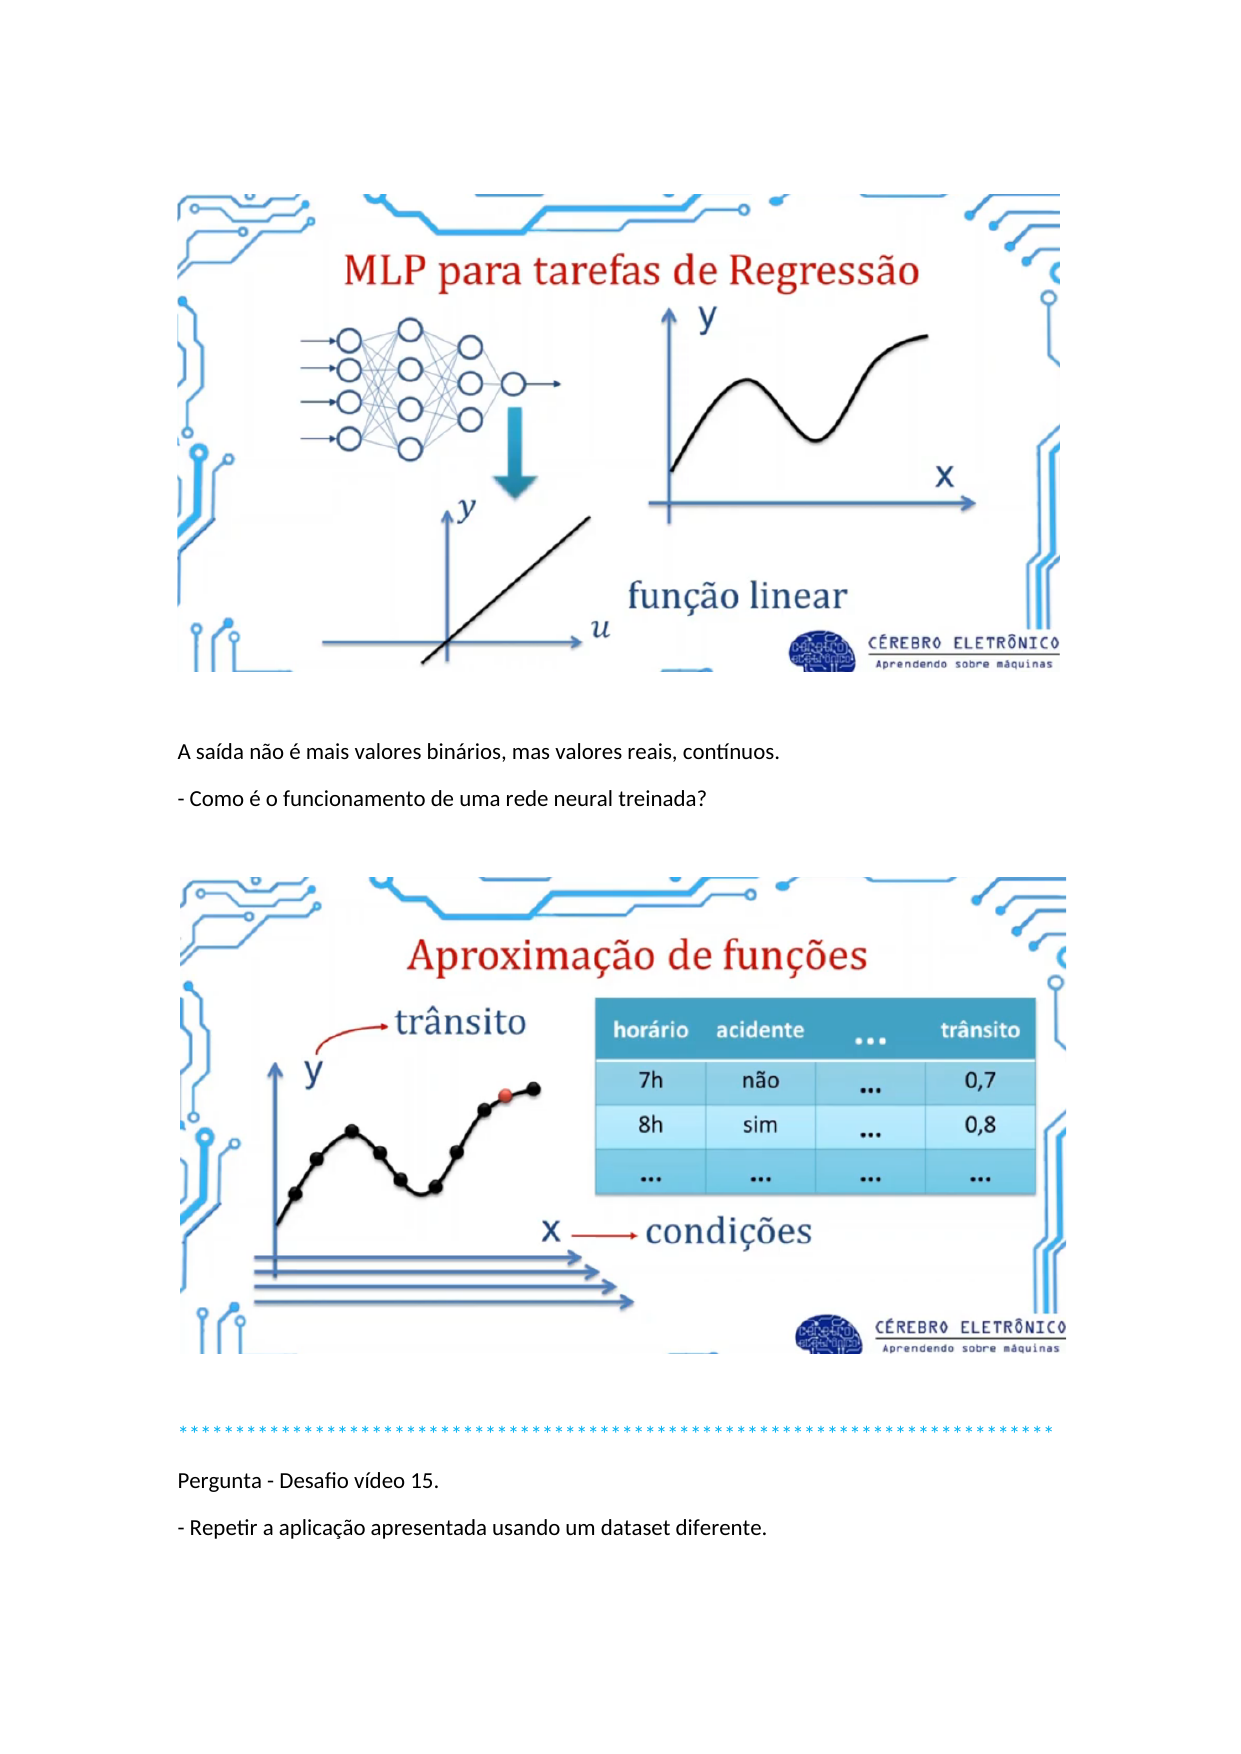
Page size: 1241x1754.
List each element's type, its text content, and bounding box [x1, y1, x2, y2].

text Pergunta - Desafio vídeo 15. [177, 1467, 1063, 1494]
picture [177, 194, 1060, 672]
picture [180, 877, 1067, 1354]
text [177, 1420, 1063, 1448]
text - Repetir a aplicação apresentada usando um dataset diferente. [177, 1513, 1063, 1541]
text A saída não é mais valores binários, mas valores reais, contínuos. [177, 737, 1063, 765]
text - Como é o funcionamento de uma rede neural treinada? [177, 784, 1063, 812]
